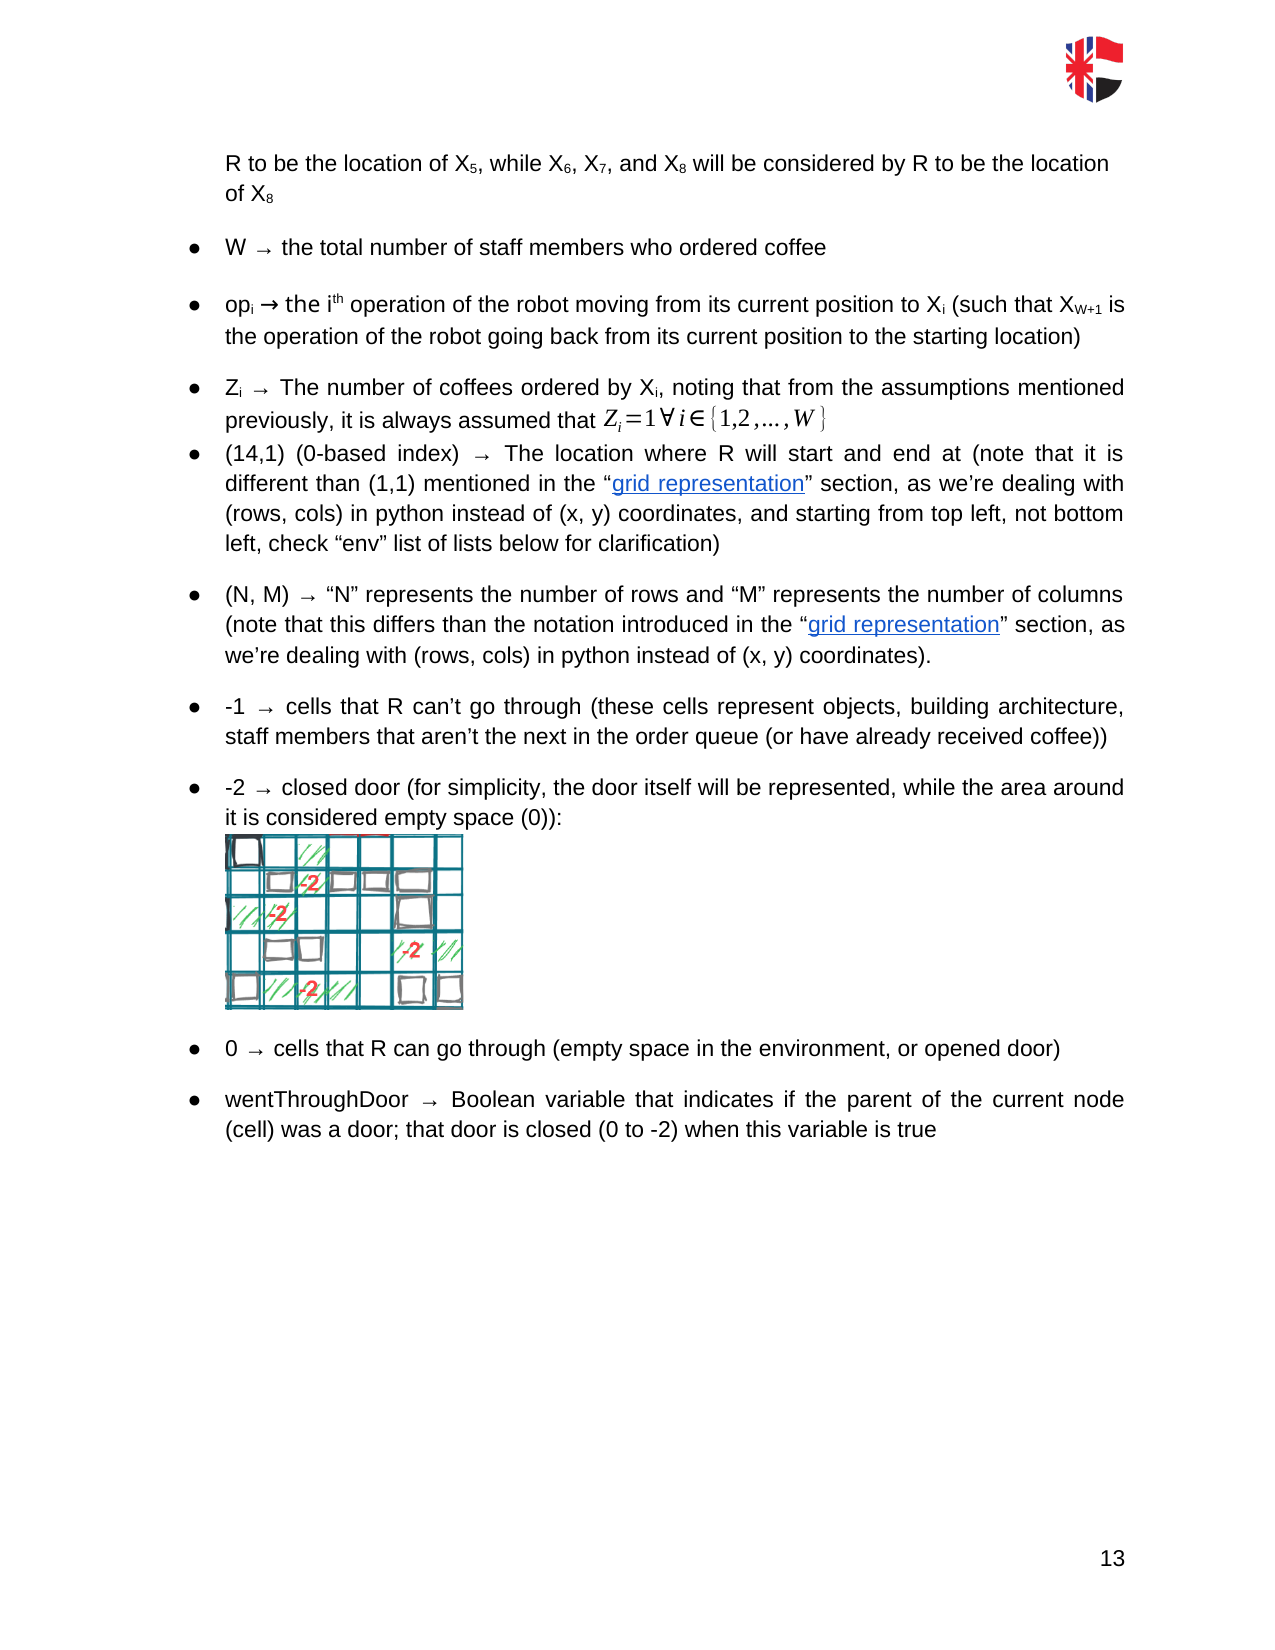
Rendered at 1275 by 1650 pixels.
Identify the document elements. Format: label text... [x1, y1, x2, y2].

list -2 → closed door (for simplicity, the door itself will be represented, while the area around it is considered empty space (0)): [187, 774, 1125, 1010]
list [187, 150, 1125, 207]
list opi → the ith operation of the robot moving from its current position to Xi (such that XW+1 is the operation of the robot going back from its current position to the starting location) [187, 288, 1125, 349]
list 0 → cells that R can go through (empty space in the environment, or opened door) [187, 1034, 1125, 1061]
list W → the total number of staff members who ordered coffee [187, 231, 1125, 262]
picture [225, 834, 464, 1010]
list -1 → cells that R can’t go through (these cells represent objects, building architecture, staff members that aren’t the next in the order queue (or have already received coffee)) [187, 693, 1125, 749]
list (N, M) → “N” represents the number of rows and “M” represents the number of columns (note that this differs than the notation introduced in the “grid representation” section, as we’re dealing with (rows, cols) in python instead of (x, y) coordinates). [187, 581, 1125, 668]
list wentThroughDoor → Boolean variable that indicates if the parent of the current node (cell) was a door; that door is closed (0 to -2) when this variable is true [187, 1086, 1125, 1142]
list Zi → The number of coffees ordered by Xi, noting that from the assumptions mentioned previously, it is always assumed that [187, 374, 1125, 436]
picture [1064, 36, 1125, 104]
list (14,1) (0-based index) → The location where R will start and end at (note that it is different than (1,1) mentioned in the “grid representation” section, as we’re dealing with (rows, cols) in python instead of (x, y) coordinates, and starting from top left, not bottom left, check “env” list of lists below for clarification) [187, 439, 1125, 557]
